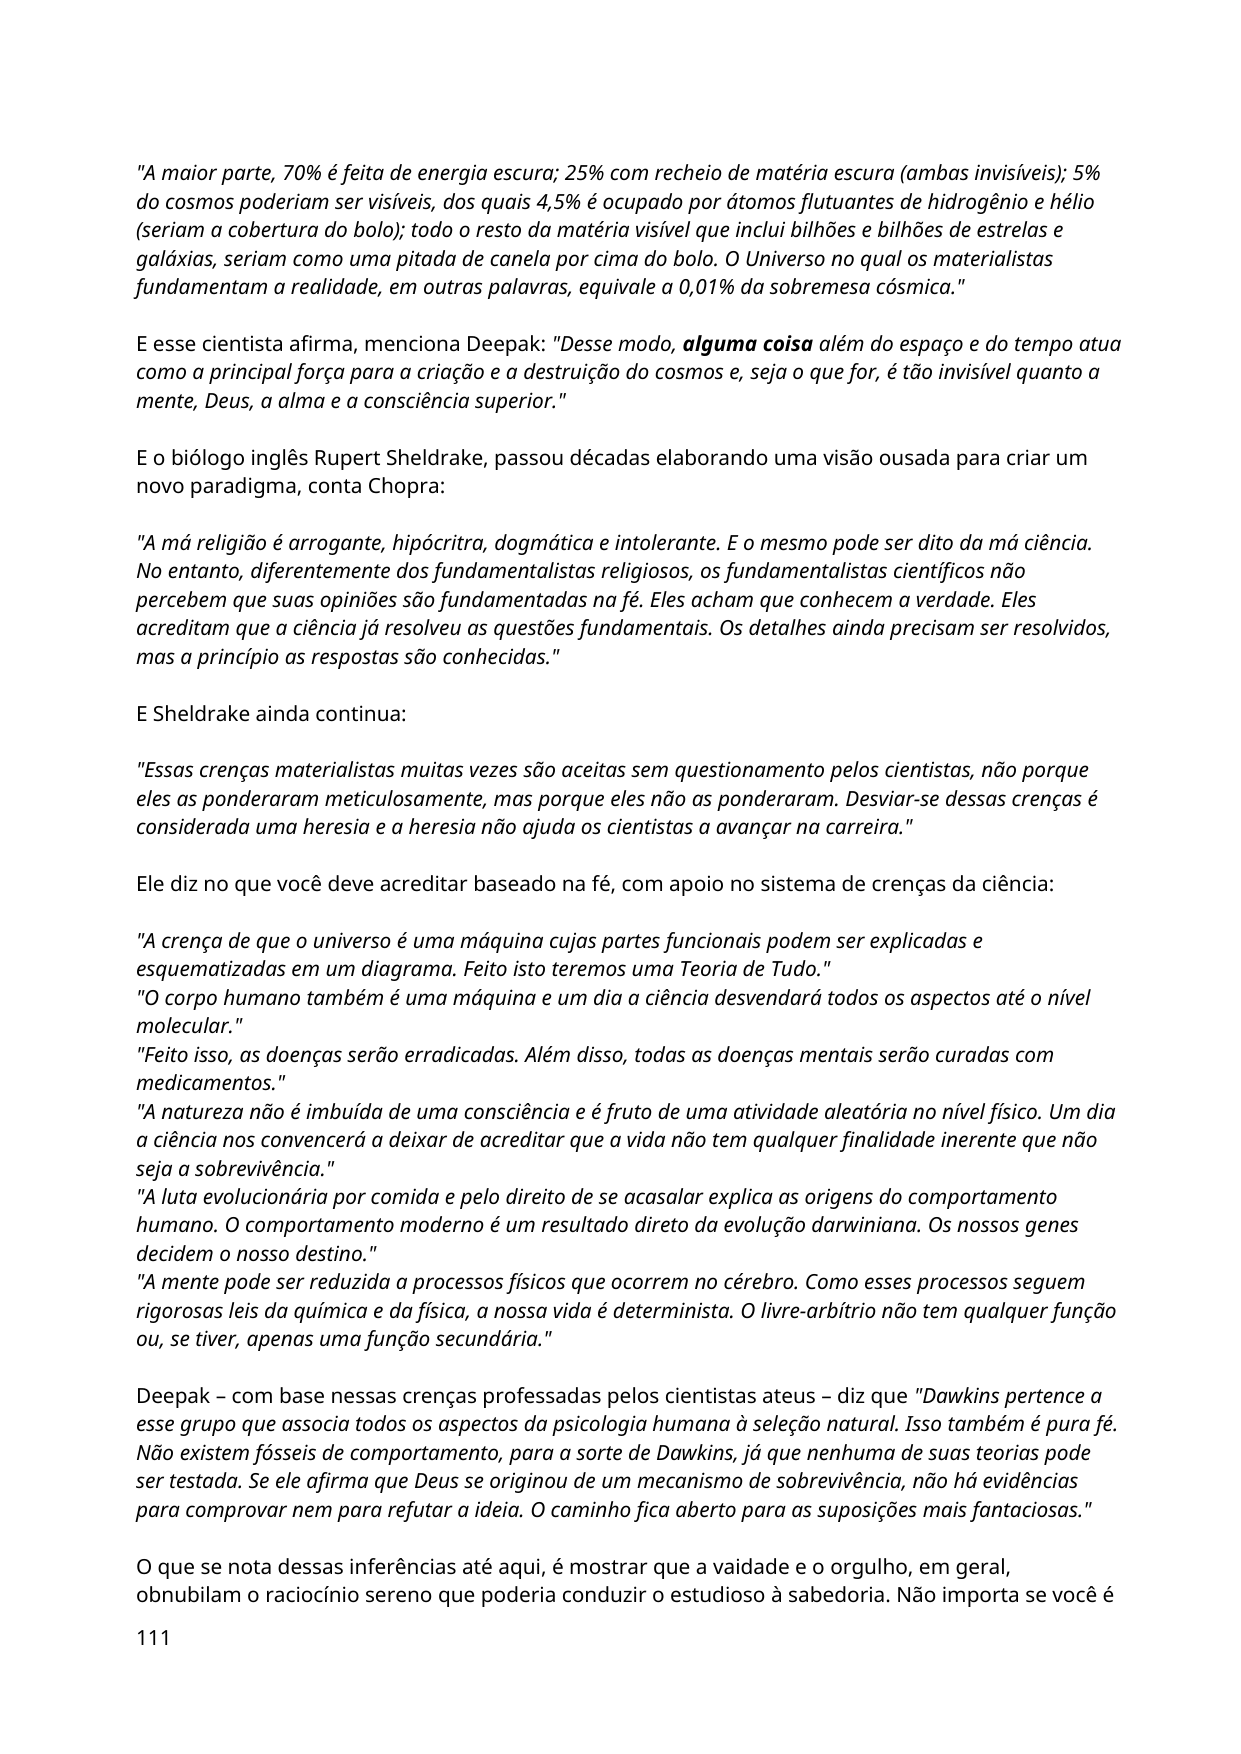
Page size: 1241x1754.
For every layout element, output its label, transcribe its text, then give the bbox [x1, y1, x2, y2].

text Ele diz no que você deve acreditar baseado na fé, com apoio no sistema de crenças da ciência: [136, 869, 1122, 898]
text "A natureza não é imbuída de uma consciência e é fruto de uma atividade aleatória no nível físico. Um dia a ciência nos convencerá a deixar de acreditar que a vida não tem qualquer finalidade inerente que não seja a sobrevivência." [136, 1097, 1122, 1182]
text "A má religião é arrogante, hipócritra, dogmática e intolerante. E o mesmo pode ser dito da má ciência. No entanto, diferentemente dos fundamentalistas religiosos, os fundamentalistas científicos não percebem que suas opiniões são fundamentadas na fé. Eles acham que conhecem a verdade. Eles acreditam que a ciência já resolveu as questões fundamentais. Os detalhes ainda precisam ser resolvidos, mas a princípio as respostas são conhecidas." [136, 528, 1122, 670]
text E esse cientista afirma, menciona Deepak: "Desse modo, alguma coisa além do espaço e do tempo atua como a principal força para a criação e a destruição do cosmos e, seja o que for, é tão invisível quanto a mente, Deus, a alma e a consciência superior." [136, 329, 1122, 414]
text "A crença de que o universo é uma máquina cujas partes funcionais podem ser explicadas e esquematizadas em um diagrama. Feito isto teremos uma Teoria de Tudo." [136, 926, 1122, 983]
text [136, 1552, 1122, 1609]
text "Feito isso, as doenças serão erradicadas. Além disso, todas as doenças mentais serão curadas com medicamentos." [136, 1040, 1122, 1097]
text E Sheldrake ainda continua: [136, 699, 1122, 727]
text E o biólogo inglês Rupert Sheldrake, passou décadas elaborando uma visão ousada para criar um novo paradigma, conta Chopra: [136, 443, 1122, 499]
text "A maior parte, 70% é feita de energia escura; 25% com recheio de matéria escura (ambas invisíveis); 5% do cosmos poderiam ser visíveis, dos quais 4,5% é ocupado por átomos flutuantes de hidrogênio e hélio (seriam a cobertura do bolo); todo o resto da matéria visível que inclui bilhões e bilhões de estrelas e galáxias, seriam como uma pitada de canela por cima do bolo. O Universo no qual os materialistas fundamentam a realidade, em outras palavras, equivale a 0,01% da sobremesa cósmica." [136, 158, 1122, 301]
text "O corpo humano também é uma máquina e um dia a ciência desvendará todos os aspectos até o nível molecular." [136, 983, 1122, 1040]
text Deepak – com base nessas crenças professadas pelos cientistas ateus – diz que "Dawkins pertence a esse grupo que associa todos os aspectos da psicologia humana à seleção natural. Isso também é pura fé. Não existem fósseis de comportamento, para a sorte de Dawkins, já que nenhuma de suas teorias pode ser testada. Se ele afirma que Deus se originou de um mecanismo de sobrevivência, não há evidências para comprovar nem para refutar a ideia. O caminho fica aberto para as suposições mais fantaciosas." [136, 1381, 1122, 1523]
text "Essas crenças materialistas muitas vezes são aceitas sem questionamento pelos cientistas, não porque eles as ponderaram meticulosamente, mas porque eles não as ponderaram. Desviar-se dessas crenças é considerada uma heresia e a heresia não ajuda os cientistas a avançar na carreira." [136, 756, 1122, 841]
text "A mente pode ser reduzida a processos físicos que ocorrem no cérebro. Como esses processos seguem rigorosas leis da química e da física, a nossa vida é determinista. O livre-arbítrio não tem qualquer função ou, se tiver, apenas uma função secundária." [136, 1267, 1122, 1353]
text "A luta evolucionária por comida e pelo direito de se acasalar explica as origens do comportamento humano. O comportamento moderno é um resultado direto da evolução darwiniana. Os nossos genes decidem o nosso destino." [136, 1182, 1122, 1267]
